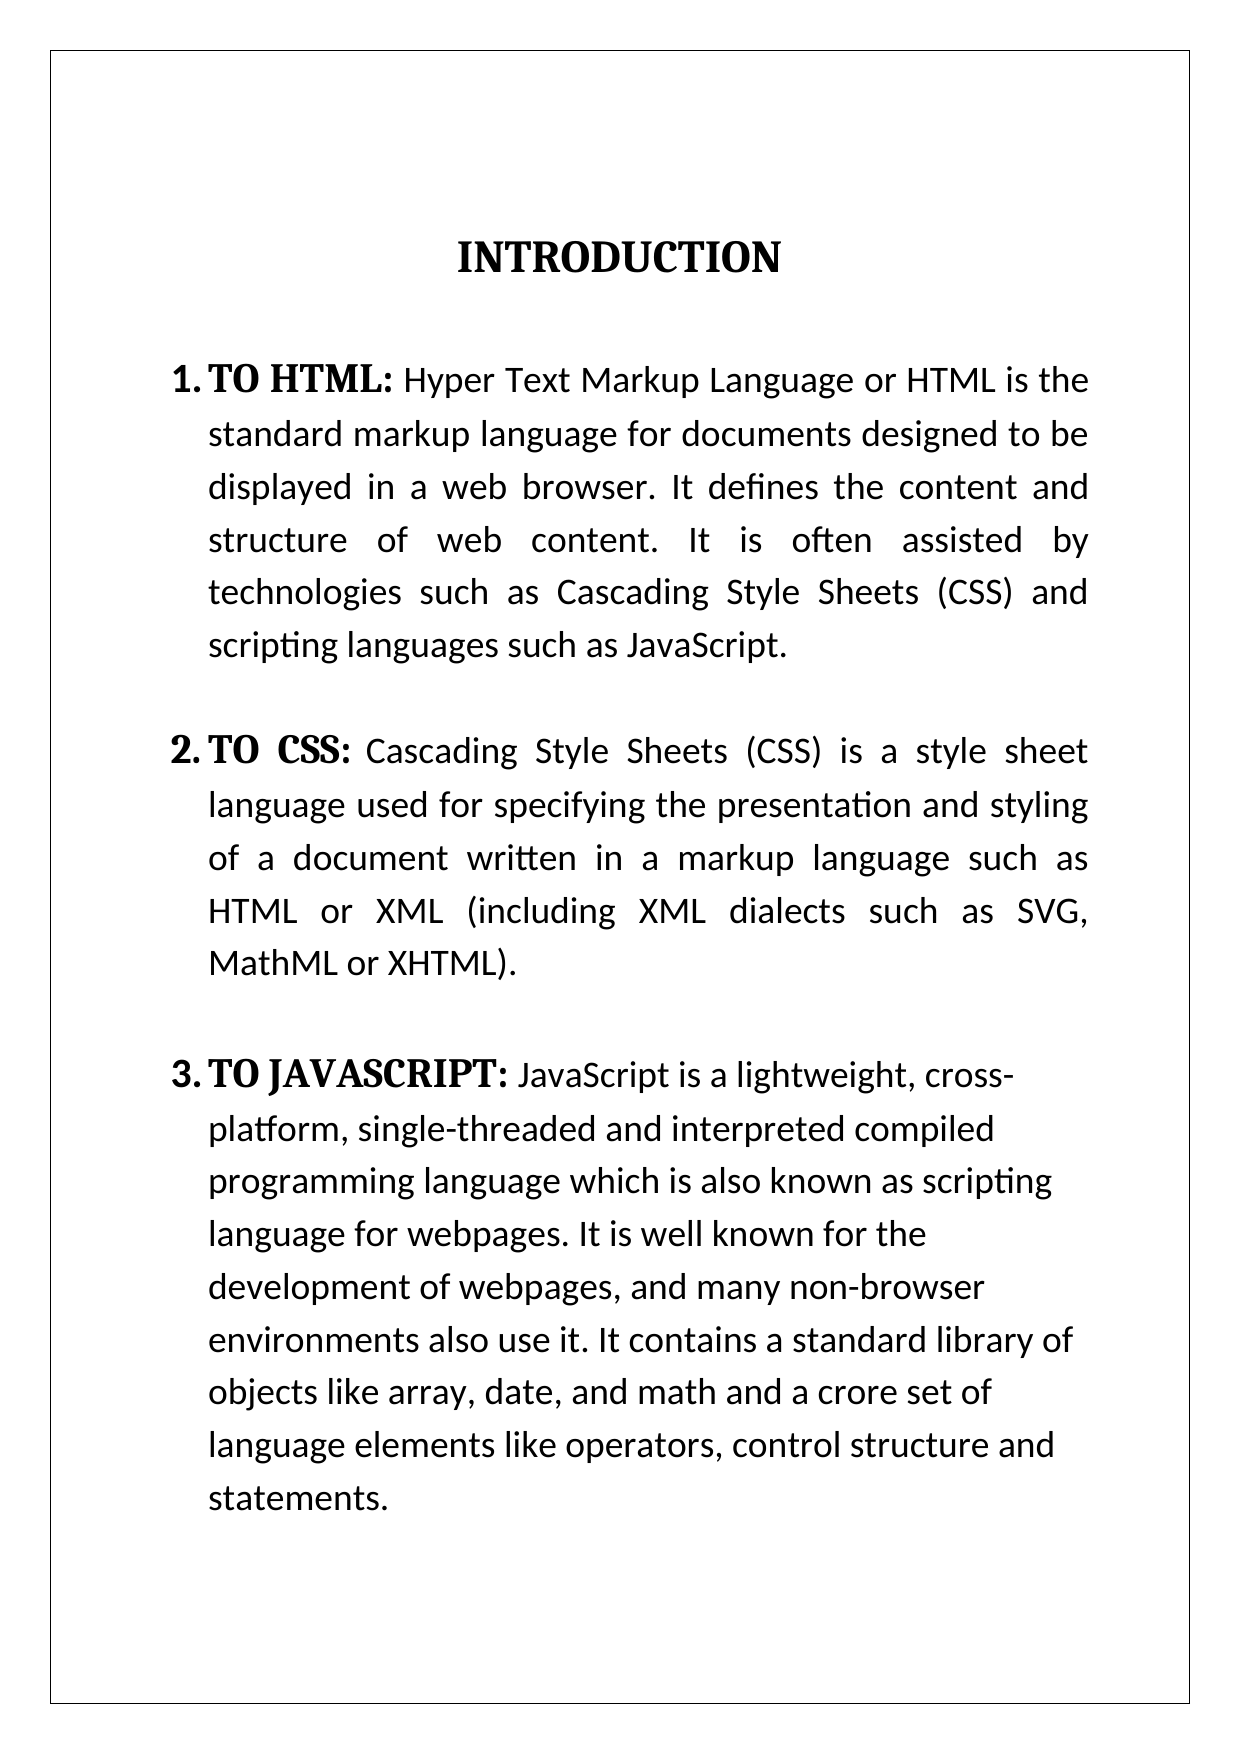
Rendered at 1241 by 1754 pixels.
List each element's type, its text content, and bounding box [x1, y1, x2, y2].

list TO CSS: Cascading Style Sheets (CSS) is a style sheet language used for specifying the presentation and styling of a document written in a markup language such as HTML or XML (including XML dialects such as SVG, MathML or XHTML). [170, 726, 1090, 985]
list TO JAVASCRIPT: JavaScript is a lightweight, cross- platform, single-threaded and interpreted compiled programming language which is also known as scripting language for webpages. It is well known for the development of webpages, and many non-browser environments also use it. It contains a standard library of objects like array, date, and math and a crore set of language elements like operators, control structure and statements. [170, 1047, 1090, 1519]
list TO HTML: Hyper Text Markup Language or HTML is the standard markup language for documents designed to be displayed in a web browser. It defines the content and structure of web content. It is often assisted by technologies such as Cascading Style Sheets (CSS) and scripting languages such as JavaScript. [170, 352, 1090, 667]
list INTRODUCTION [149, 231, 1090, 284]
